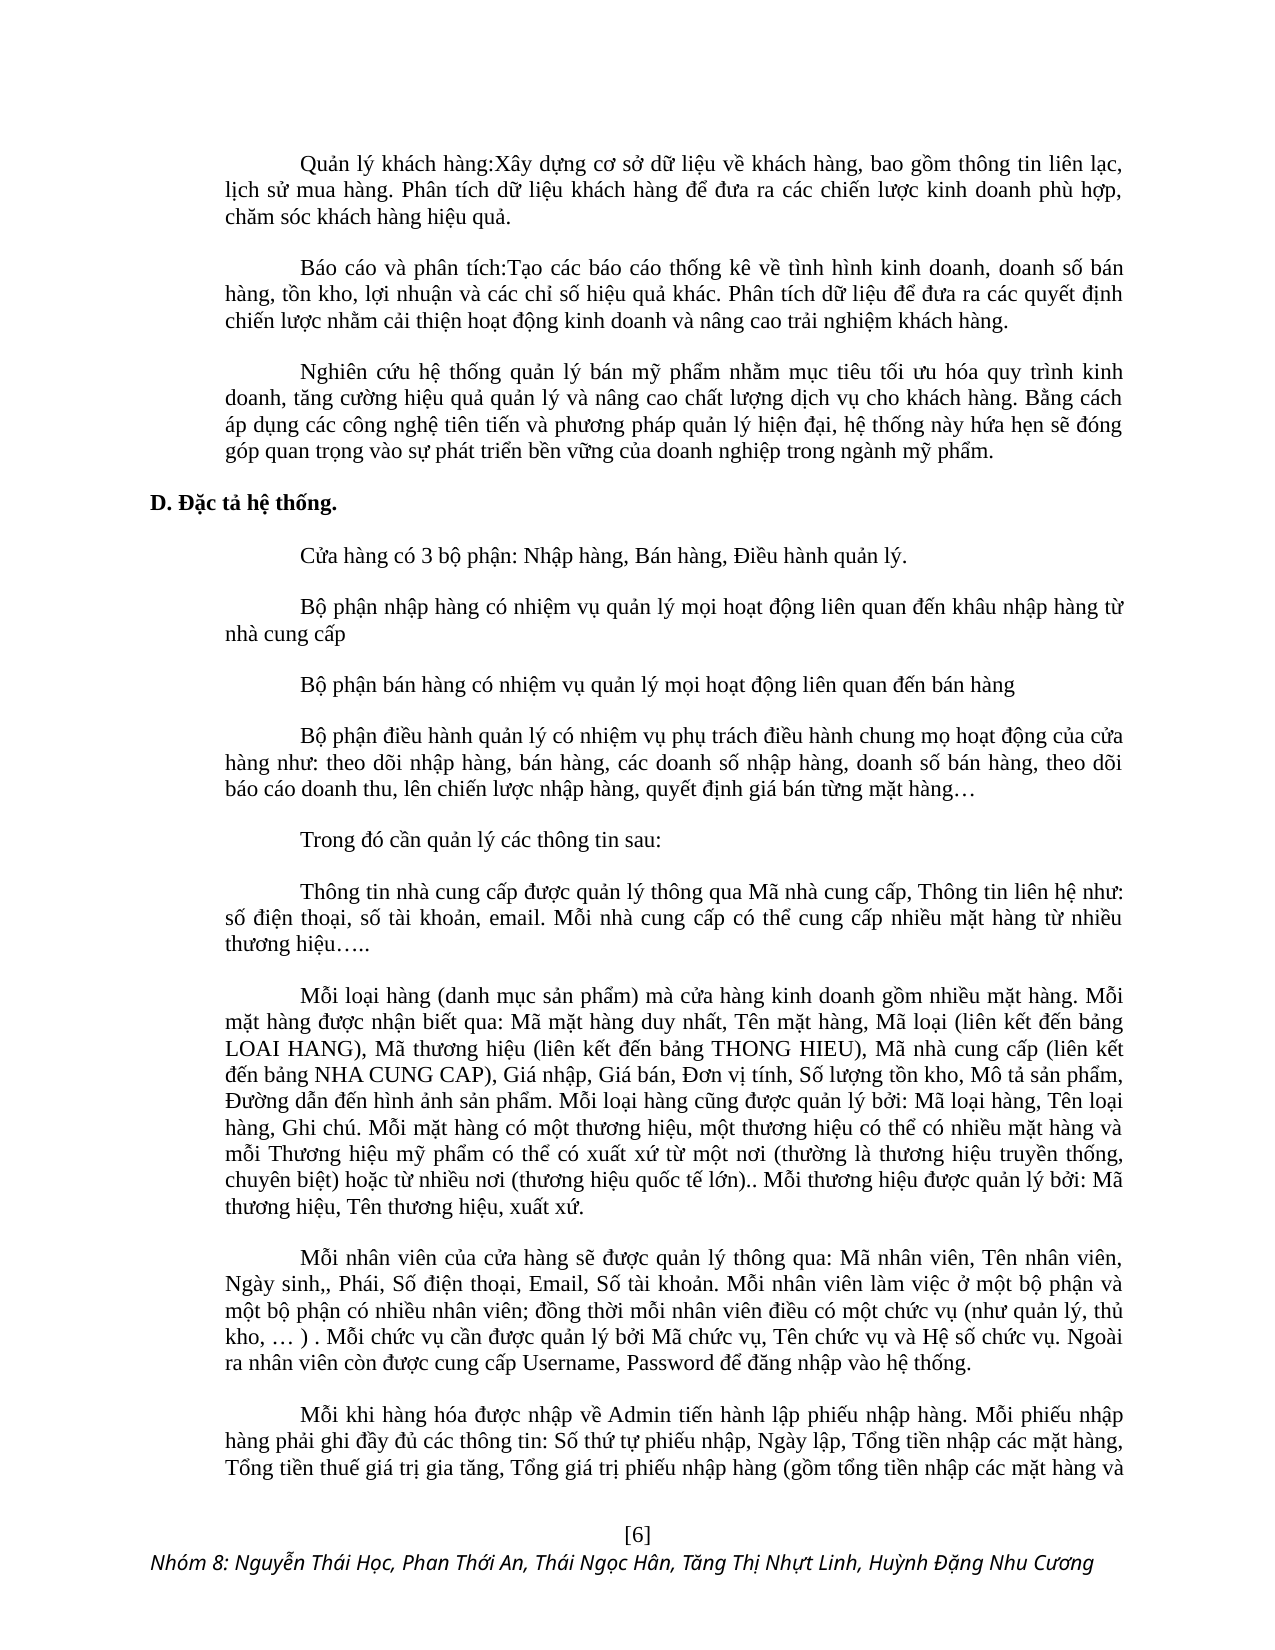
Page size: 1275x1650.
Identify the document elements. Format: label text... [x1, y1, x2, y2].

text Quản lý khách hàng:Xây dựng cơ sở dữ liệu về khách hàng, bao gồm thông tin liên lạc, lịch sử mua hàng. Phân tích dữ liệu khách hàng để đưa ra các chiến lược kinh doanh phù hợp, chăm sóc khách hàng hiệu quả. [225, 150, 1125, 229]
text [225, 1401, 1125, 1480]
text Trong đó cần quản lý các thông tin sau: [225, 826, 1125, 853]
text Báo cáo và phân tích:Tạo các báo cáo thống kê về tình hình kinh doanh, doanh số bán hàng, tồn kho, lợi nhuận và các chỉ số hiệu quả khác. Phân tích dữ liệu để đưa ra các quyết định chiến lược nhằm cải thiện hoạt động kinh doanh và nâng cao trải nghiệm khách hàng. [225, 254, 1125, 333]
text Mỗi loại hàng (danh mục sản phẩm) mà cửa hàng kinh doanh gồm nhiều mặt hàng. Mỗi mặt hàng được nhận biết qua: Mã mặt hàng duy nhất, Tên mặt hàng, Mã loại (liên kết đến bảng LOAI HANG), Mã thương hiệu (liên kết đến bảng THONG HIEU), Mã nhà cung cấp (liên kết đến bảng NHA CUNG CAP), Giá nhập, Giá bán, Đơn vị tính, Số lượng tồn kho, Mô tả sản phẩm, Đường dẫn đến hình ảnh sản phẩm. Mỗi loại hàng cũng được quản lý bởi: Mã loại hàng, Tên loại hàng, Ghi chú. Mỗi mặt hàng có một thương hiệu, một thương hiệu có thể có nhiều mặt hàng và mỗi Thương hiệu mỹ phẩm có thể có xuất xứ từ một nơi (thường là thương hiệu truyền thống, chuyên biệt) hoặc từ nhiều nơi (thương hiệu quốc tế lớn).. Mỗi thương hiệu được quản lý bởi: Mã thương hiệu, Tên thương hiệu, xuất xứ. [225, 982, 1125, 1219]
text Cửa hàng có 3 bộ phận: Nhập hàng, Bán hàng, Điều hành quản lý. [225, 542, 1125, 568]
text Thông tin nhà cung cấp được quản lý thông qua Mã nhà cung cấp, Thông tin liên hệ như: số điện thoại, số tài khoản, email. Mỗi nhà cung cấp có thể cung cấp nhiều mặt hàng từ nhiều thương hiệu….. [225, 878, 1125, 957]
text Bộ phận nhập hàng có nhiệm vụ quản lý mọi hoạt động liên quan đến khâu nhập hàng từ nhà cung cấp [225, 593, 1125, 646]
text Mỗi nhân viên của cửa hàng sẽ được quản lý thông qua: Mã nhân viên, Tên nhân viên, Ngày sinh,, Phái, Số điện thoại, Email, Số tài khoản. Mỗi nhân viên làm việc ở một bộ phận và một bộ phận có nhiều nhân viên; đồng thời mỗi nhân viên điều có một chức vụ (như quản lý, thủ kho, … ) . Mỗi chức vụ cần được quản lý bởi Mã chức vụ, Tên chức vụ và Hệ số chức vụ. Ngoài ra nhân viên còn được cung cấp Username, Password để đăng nhập vào hệ thống. [225, 1244, 1125, 1376]
text Nghiên cứu hệ thống quản lý bán mỹ phẩm nhằm mục tiêu tối ưu hóa quy trình kinh doanh, tăng cường hiệu quả quản lý và nâng cao chất lượng dịch vụ cho khách hàng. Bằng cách áp dụng các công nghệ tiên tiến và phương pháp quản lý hiện đại, hệ thống này hứa hẹn sẽ đóng góp quan trọng vào sự phát triển bền vững của doanh nghiệp trong ngành mỹ phẩm. [225, 358, 1125, 463]
text Bộ phận điều hành quản lý có nhiệm vụ phụ trách điều hành chung mọ hoạt động của cửa hàng như: theo dõi nhập hàng, bán hàng, các doanh số nhập hàng, doanh số bán hàng, theo dõi báo cáo doanh thu, lên chiến lược nhập hàng, quyết định giá bán từng mặt hàng… [225, 722, 1125, 801]
text Bộ phận bán hàng có nhiệm vụ quản lý mọi hoạt động liên quan đến bán hàng [225, 671, 1125, 697]
subtitle D. Đặc tả hệ thống. [150, 488, 1125, 515]
